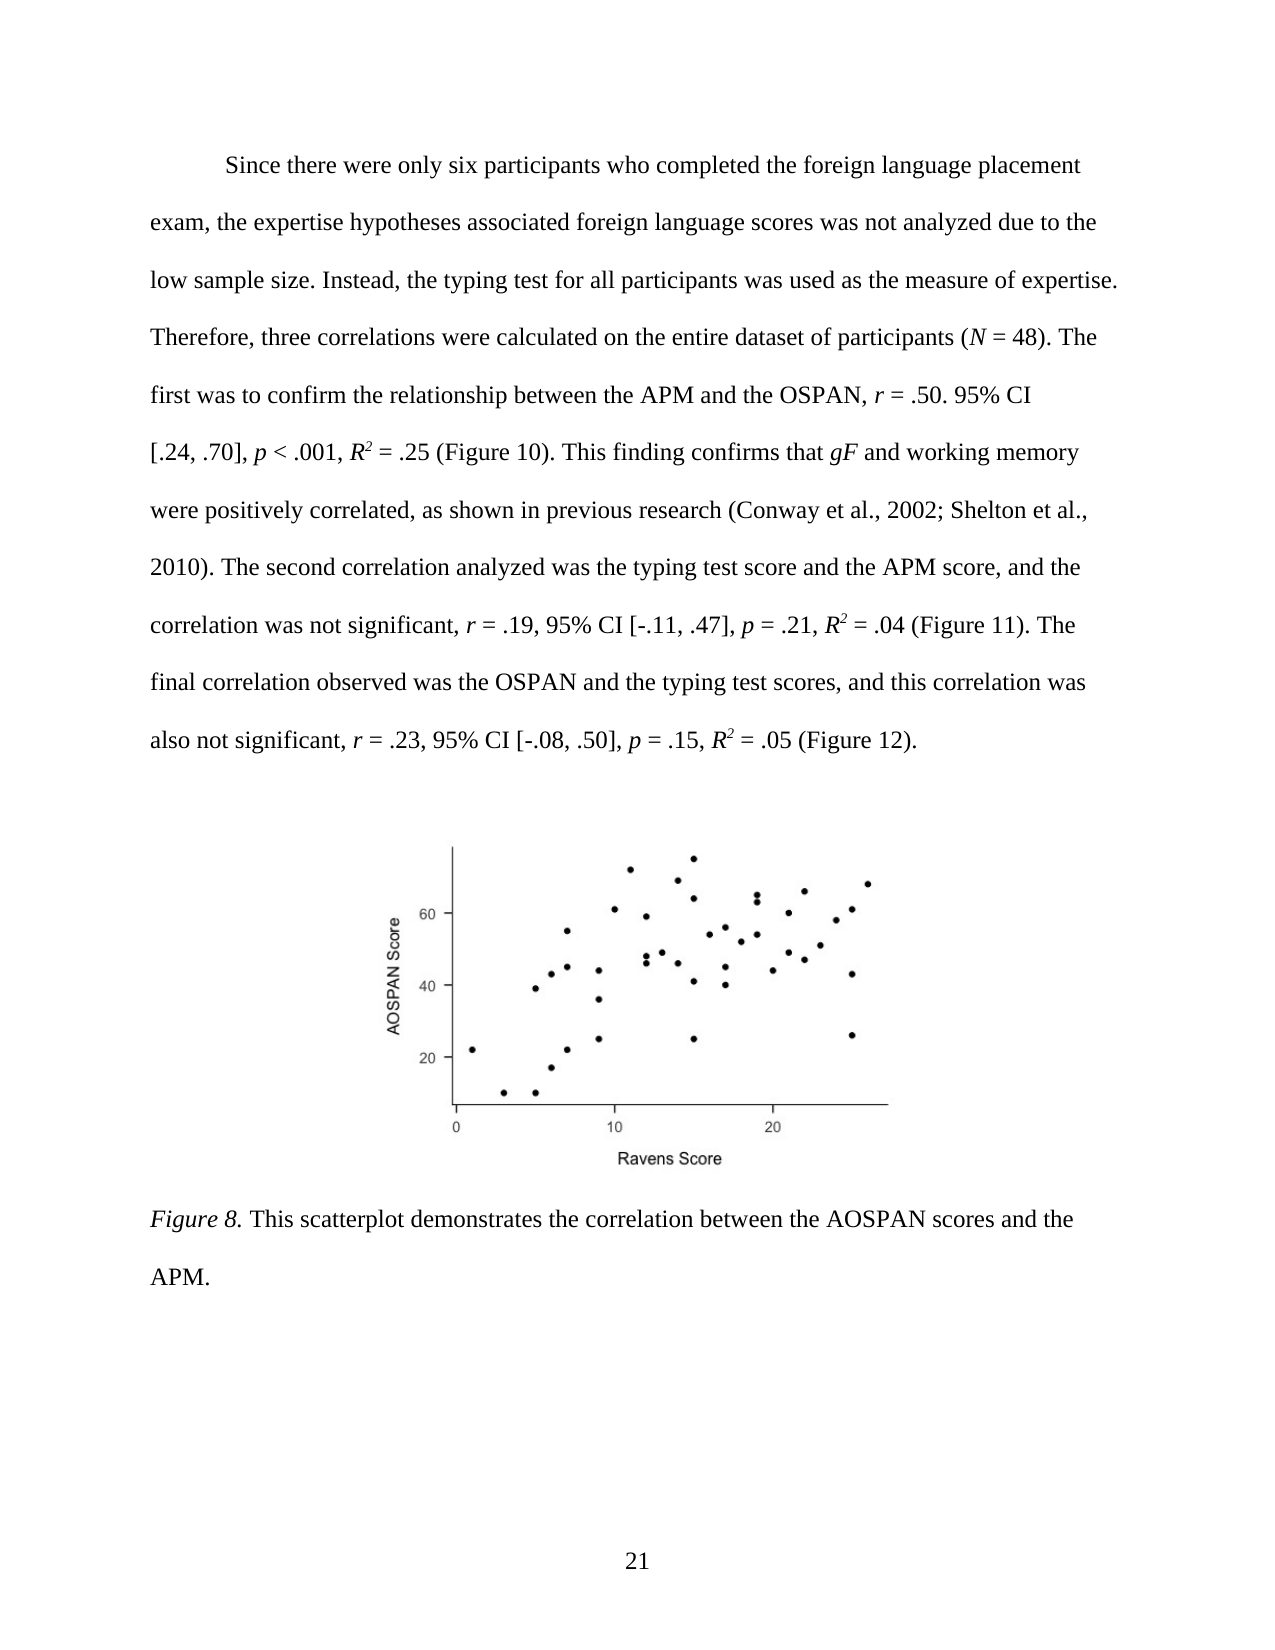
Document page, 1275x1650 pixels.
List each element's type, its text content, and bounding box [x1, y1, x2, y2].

text Since there were only six participants who completed the foreign language placement exam, the expertise hypotheses associated foreign language scores was not analyzed due to the low sample size. Instead, the typing test for all participants was used as the measure of expertise. Therefore, three correlations were calculated on the entire dataset of participants (N = 48). The first was to confirm the relationship between the APM and the OSPAN, r = .50. 95% CI [.24, .70], p < .001, R2 = .25 (Figure 10). This finding confirms that gF and working memory were positively correlated, as shown in previous research (Conway et al., 2002; Shelton et al., 2010). The second correlation analyzed was the typing test score and the APM score, and the correlation was not significant, r = .19, 95% CI [-.11, .47], p = .21, R2 = .04 (Figure 11). The final correlation observed was the OSPAN and the typing test scores, and this correlation was also not significant, r = .23, 95% CI [-.08, .50], p = .15, R2 = .05 (Figure 12). [150, 150, 1125, 754]
picture [379, 840, 896, 1176]
text Figure 8. This scatterplot demonstrates the correlation between the AOSPAN scores and the APM. [150, 1204, 1125, 1290]
